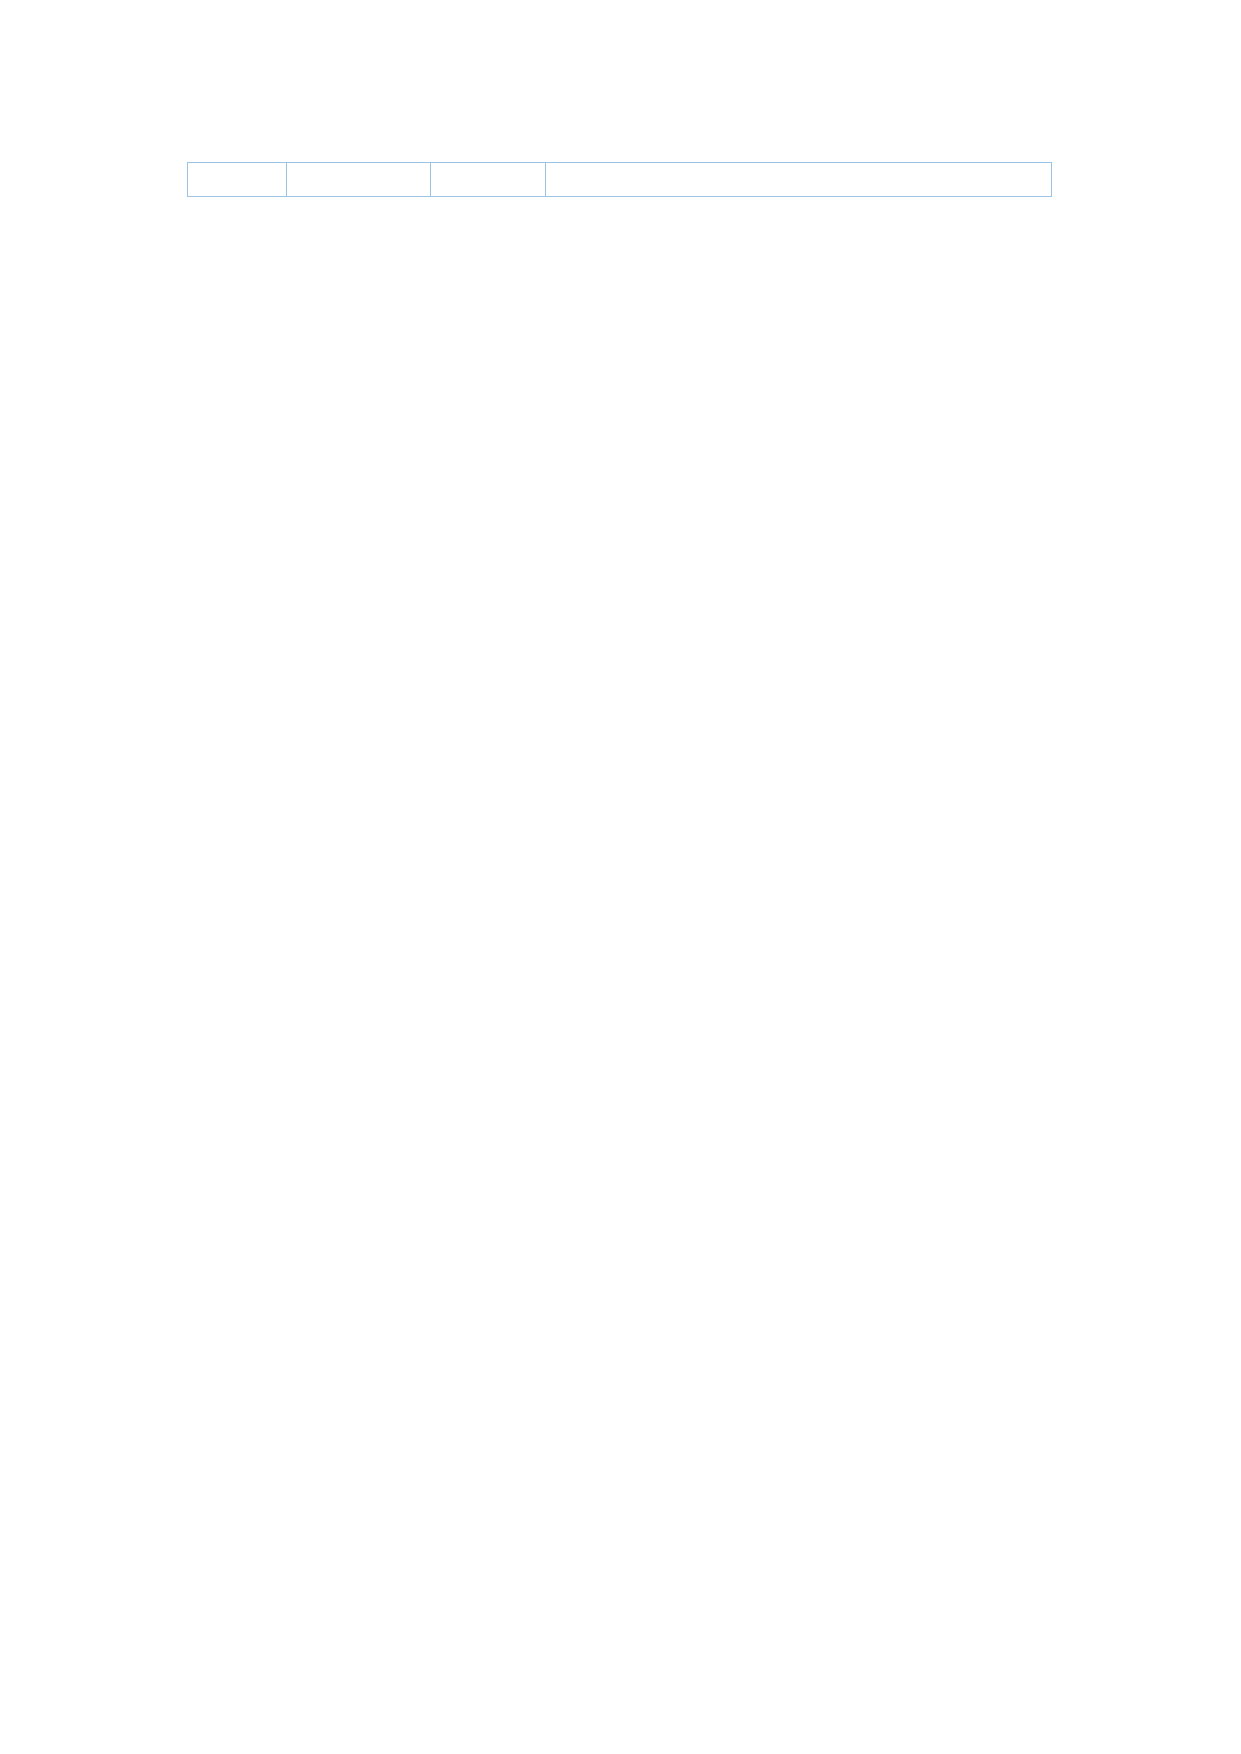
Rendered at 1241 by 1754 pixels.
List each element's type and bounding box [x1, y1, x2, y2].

table_cell [287, 163, 430, 196]
table_cell [546, 163, 1051, 196]
table_cell [188, 163, 286, 196]
table_cell [431, 163, 545, 196]
